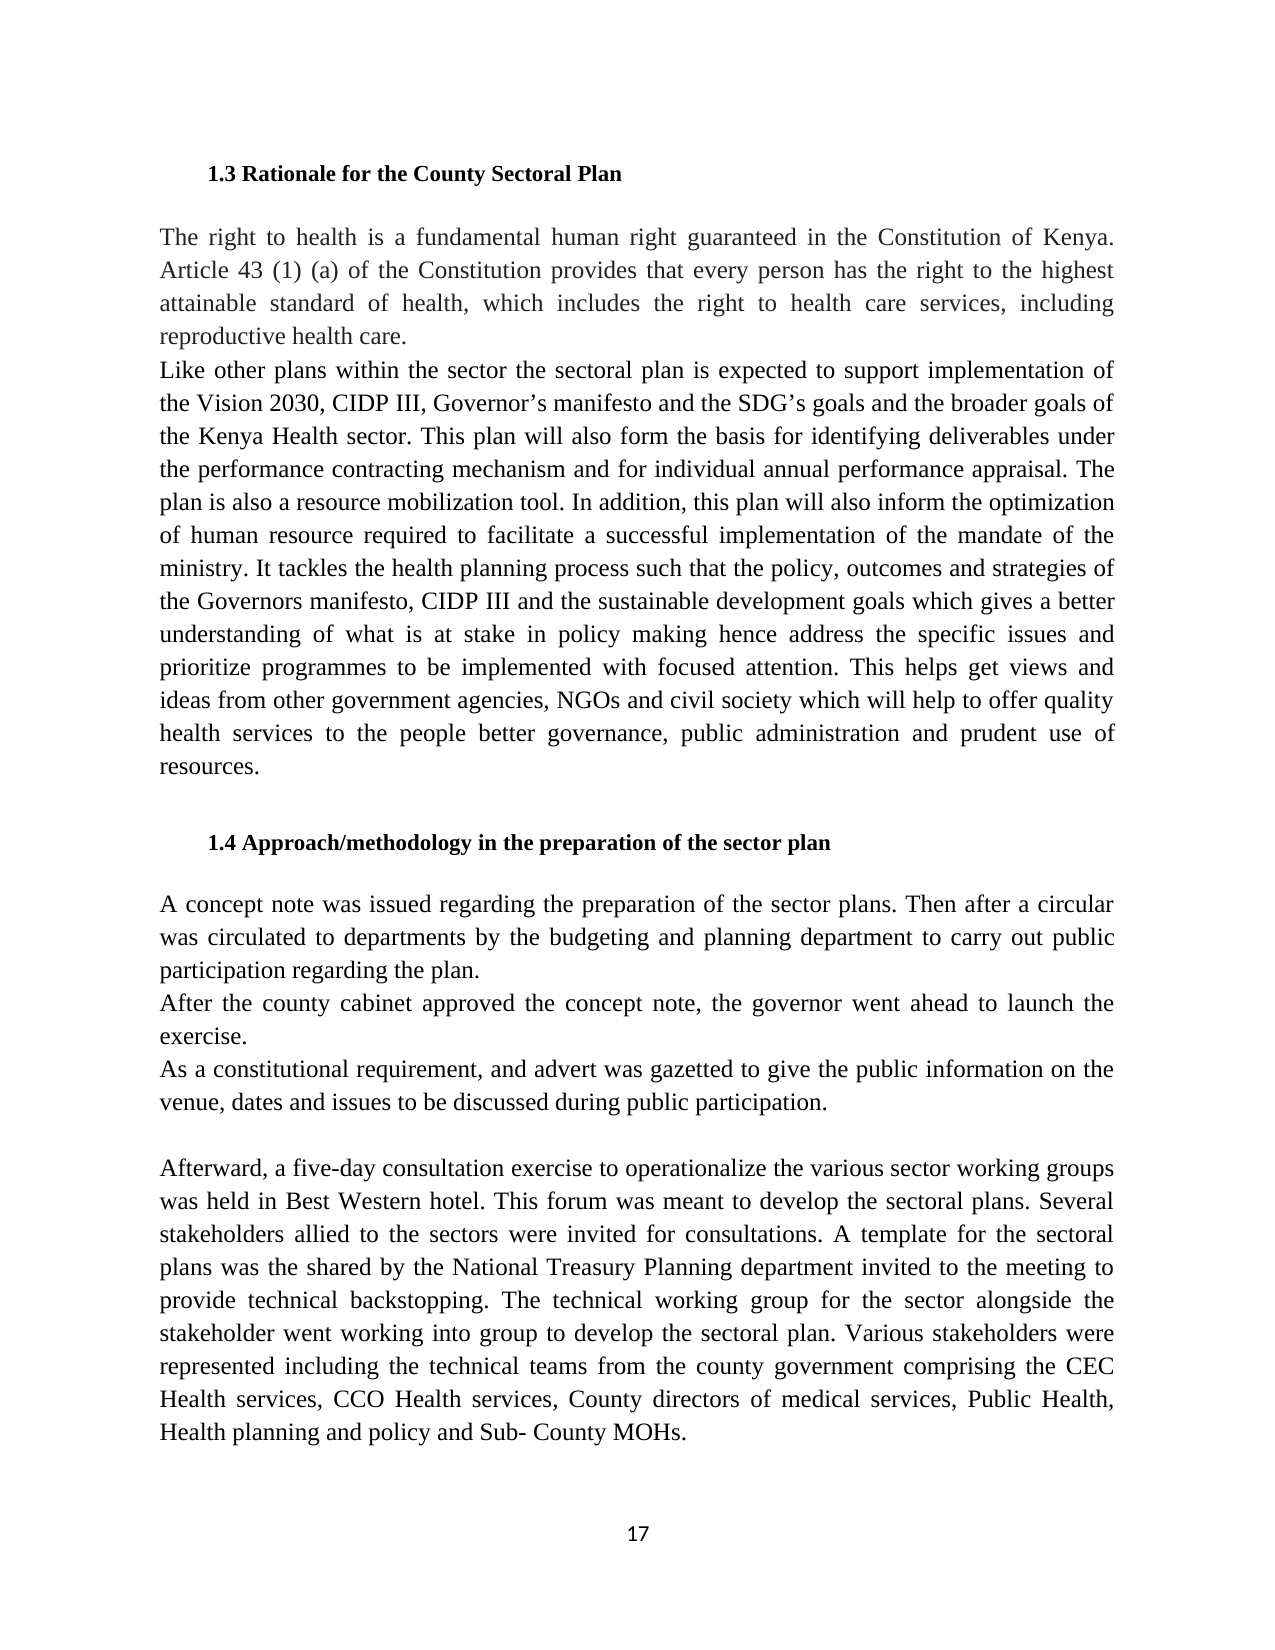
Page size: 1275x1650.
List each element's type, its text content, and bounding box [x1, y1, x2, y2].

text As a constitutional requirement, and advert was gazetted to give the public information on the venue, dates and issues to be discussed during public participation. [159, 1054, 1116, 1116]
subtitle 1.3 Rationale for the County Sectoral Plan [207, 160, 1116, 187]
text After the county cabinet approved the concept note, the governor went ahead to launch the exercise. [159, 988, 1116, 1050]
text A concept note was issued regarding the preparation of the sector plans. Then after a circular was circulated to departments by the budgeting and planning department to carry out public participation regarding the plan. [159, 889, 1116, 984]
text The right to health is a fundamental human right guaranteed in the Constitution of Kenya. Article 43 (1) (a) of the Constitution provides that every person has the right to the highest attainable standard of health, which includes the right to health care services, including reproductive health care. [159, 317, 1116, 349]
text Like other plans within the sector the sectoral plan is expected to support implementation of the Vision 2030, CIDP III, Governor’s manifesto and the SDG’s goals and the broader goals of the Kenya Health sector. This plan will also form the basis for identifying deliverables under the performance contracting mechanism and for individual annual performance appraisal. The plan is also a resource mobilization tool. In addition, this plan will also inform the optimization of human resource required to facilitate a successful implementation of the mandate of the ministry. It tackles the health planning process such that the policy, outcomes and strategies of the Governors manifesto, CIDP III and the sustainable development goals which gives a better understanding of what is at stake in policy making hence address the specific issues and prioritize programmes to be implemented with focused attention. This helps get views and ideas from other government agencies, NGOs and civil society which will help to offer quality health services to the people better governance, public administration and prudent use of resources. [159, 355, 1116, 780]
text Afterward, a five-day consultation exercise to operationalize the various sector working groups was held in Best Western hotel. This forum was meant to develop the sectoral plans. Several stakeholders allied to the sectors were invited for consultations. A template for the sectoral plans was the shared by the National Treasury Planning department invited to the meeting to provide technical backstopping. The technical working group for the sector alongside the stakeholder went working into group to develop the sectoral plan. Various stakeholders were represented including the technical teams from the county government comprising the CEC Health services, CCO Health services, County directors of medical services, Public Health, Health planning and policy and Sub- County MOHs. [159, 1153, 1116, 1446]
subtitle 1.4 Approach/methodology in the preparation of the sector plan [207, 828, 1116, 855]
